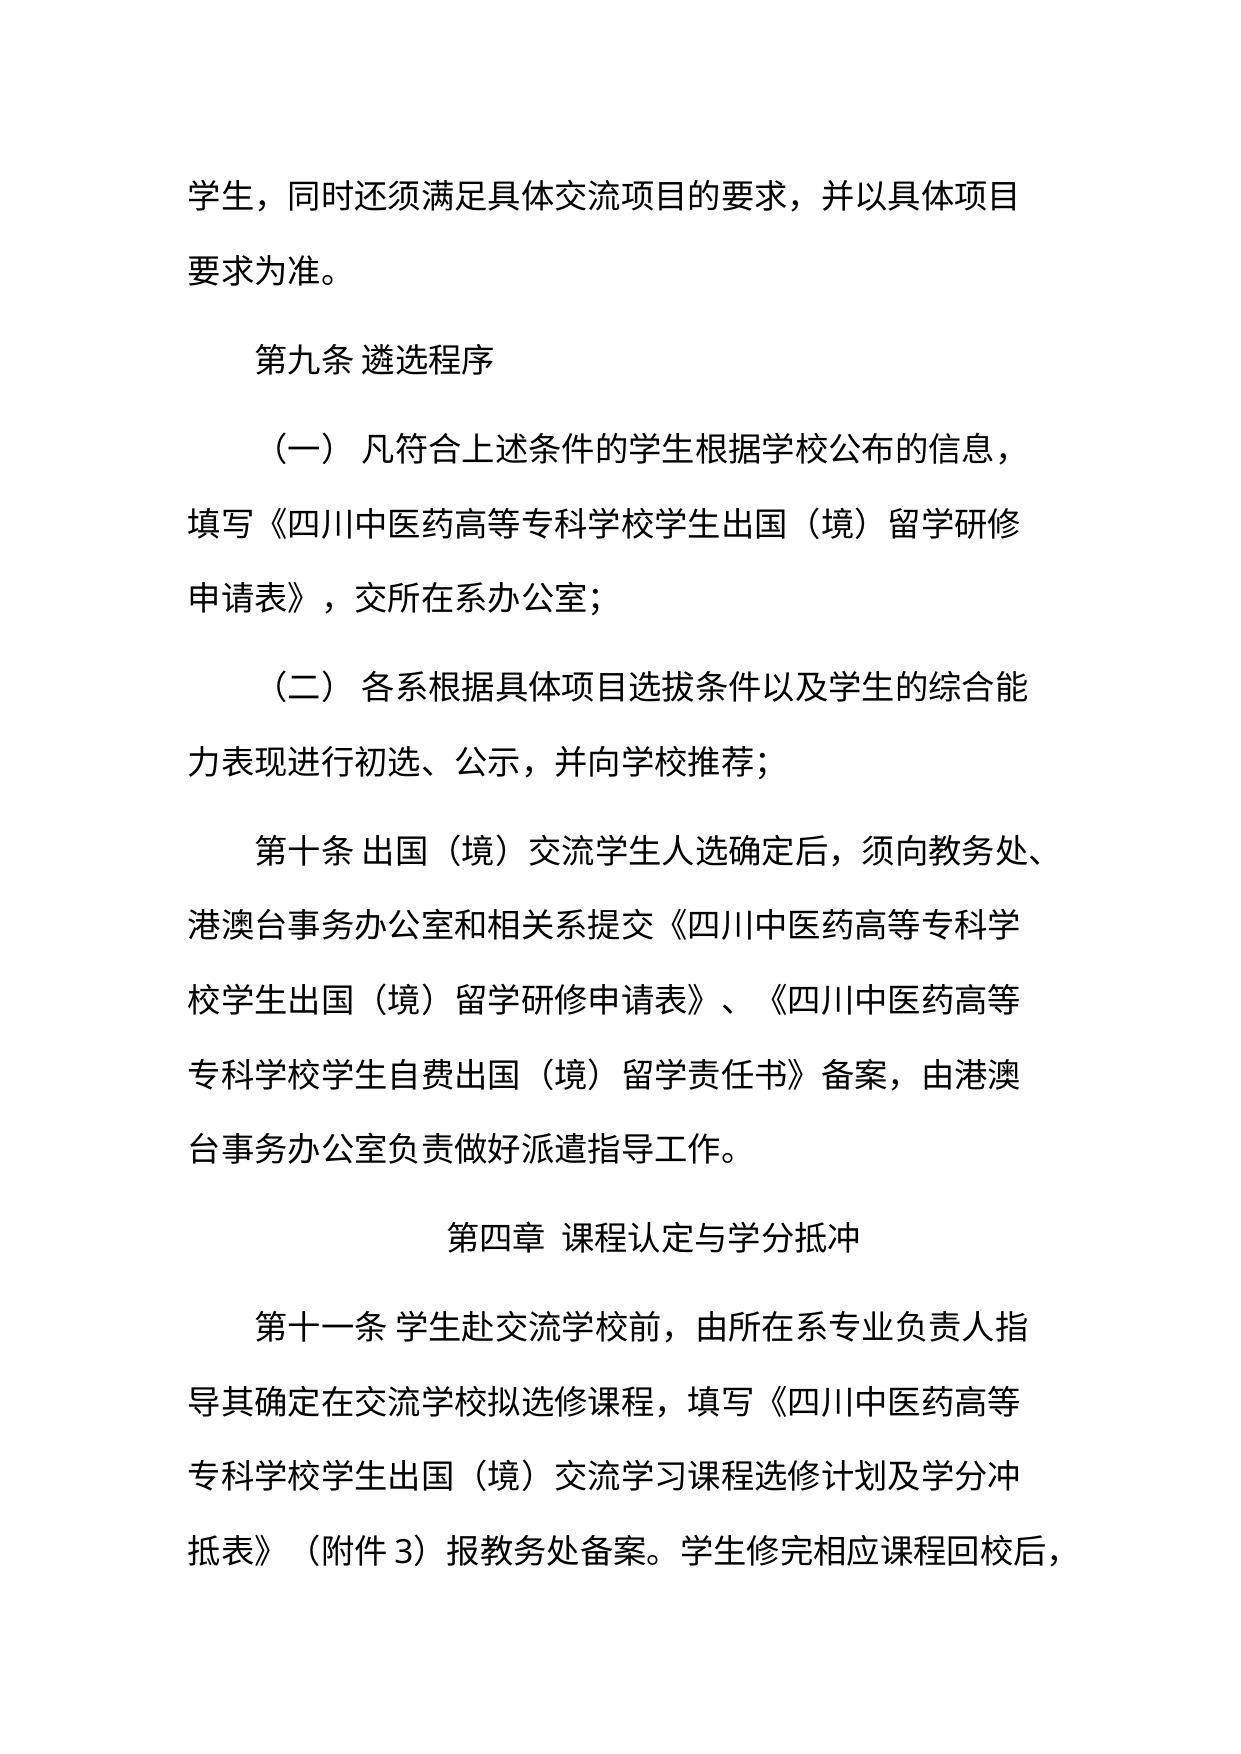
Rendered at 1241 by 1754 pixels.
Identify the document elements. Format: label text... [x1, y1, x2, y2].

text 第四章 课程认定与学分抵冲 [187, 1204, 1053, 1269]
text 第九条 遴选程序 [187, 326, 1053, 391]
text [187, 162, 1053, 302]
text （二） 各系根据具体项目选拔条件以及学生的综合能力表现进行初选、公示，并向学校推荐； [187, 653, 1053, 792]
text 第十条 出国（境）交流学生人选确定后，须向教务处、港澳台事务办公室和相关系提交《四川中医药高等专科学校学生出国（境）留学研修申请表》、《四川中医药高等专科学校学生自费出国（境）留学责任书》备案，由港澳台事务办公室负责做好派遣指导工作。 [187, 816, 1053, 1180]
text （一） 凡符合上述条件的学生根据学校公布的信息，填写《四川中医药高等专科学校学生出国（境）留学研修申请表》，交所在系办公室； [187, 414, 1053, 629]
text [187, 1293, 1053, 1582]
